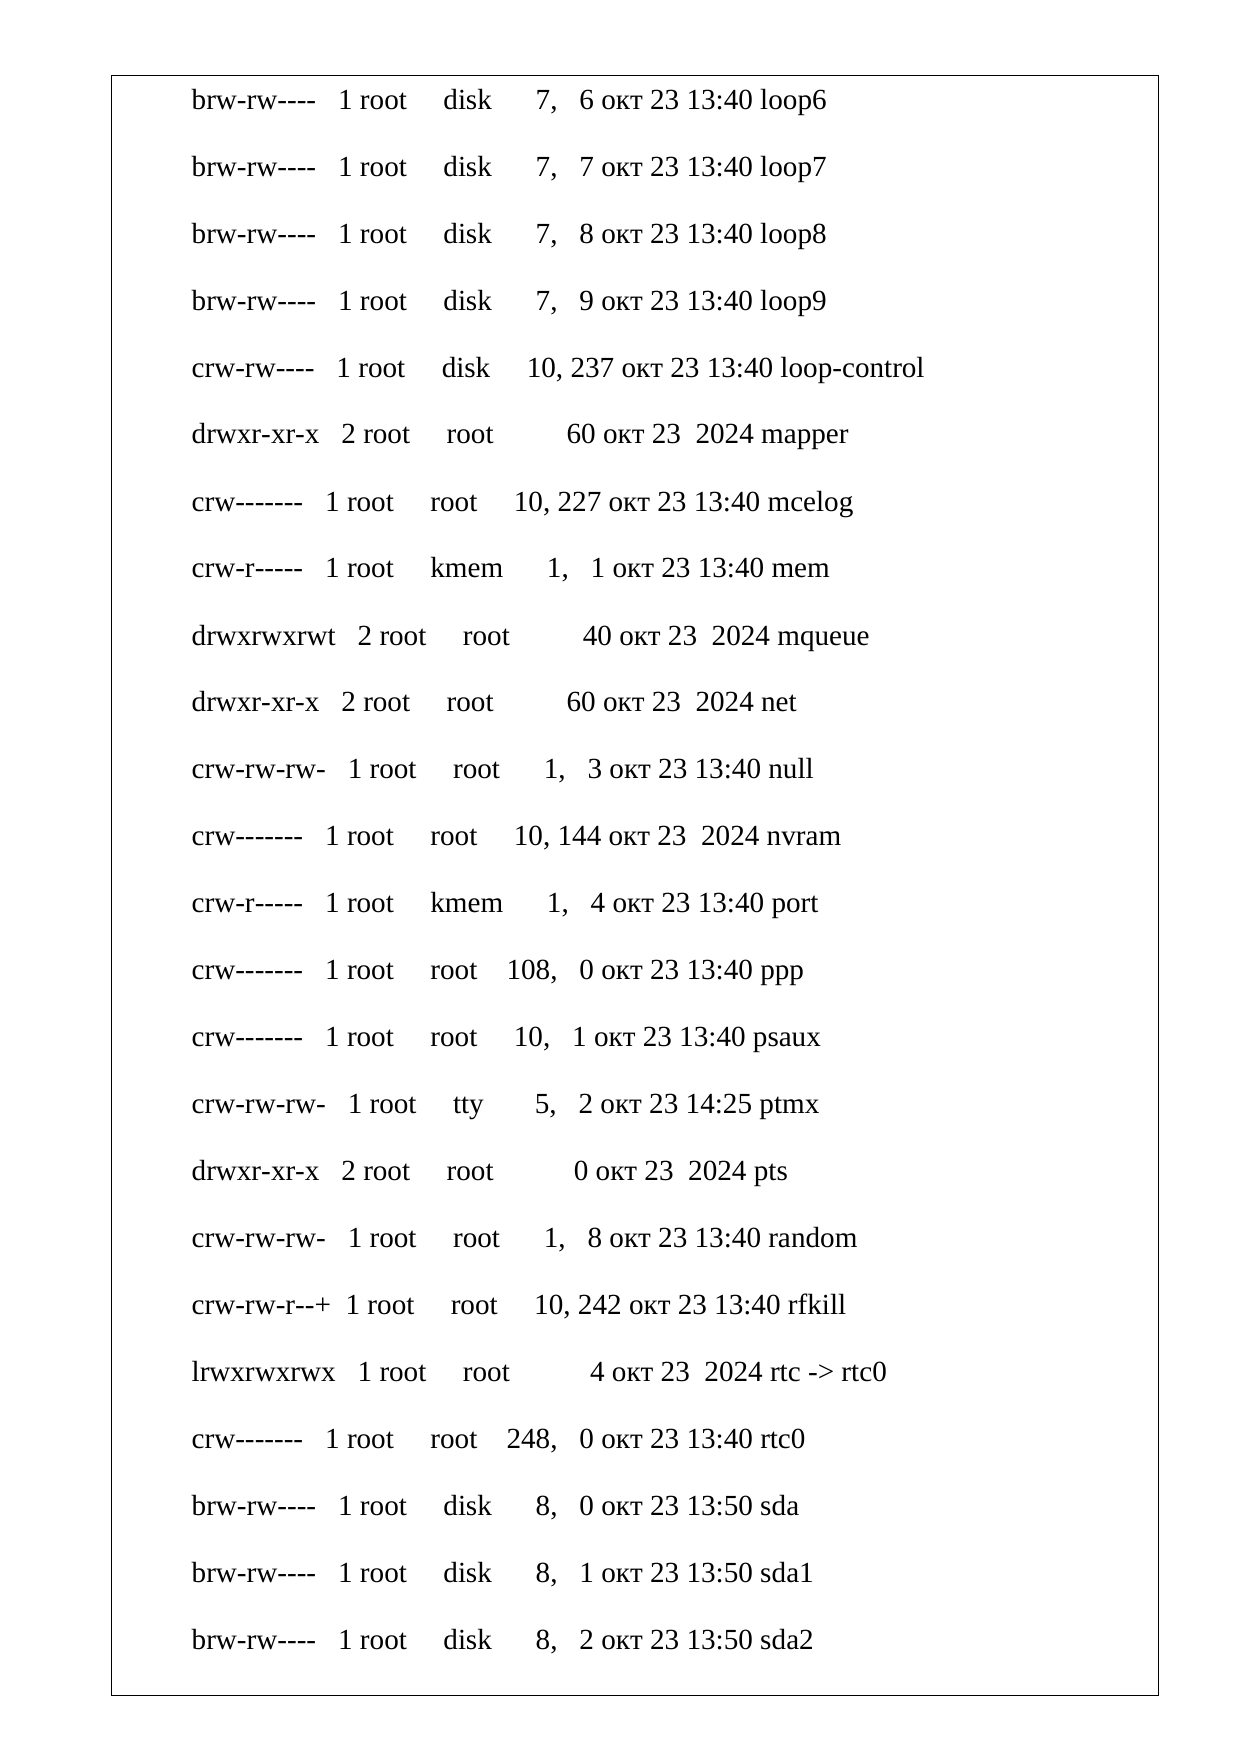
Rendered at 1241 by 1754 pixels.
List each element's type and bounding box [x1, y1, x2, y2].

table_header [112, 76, 1158, 1695]
